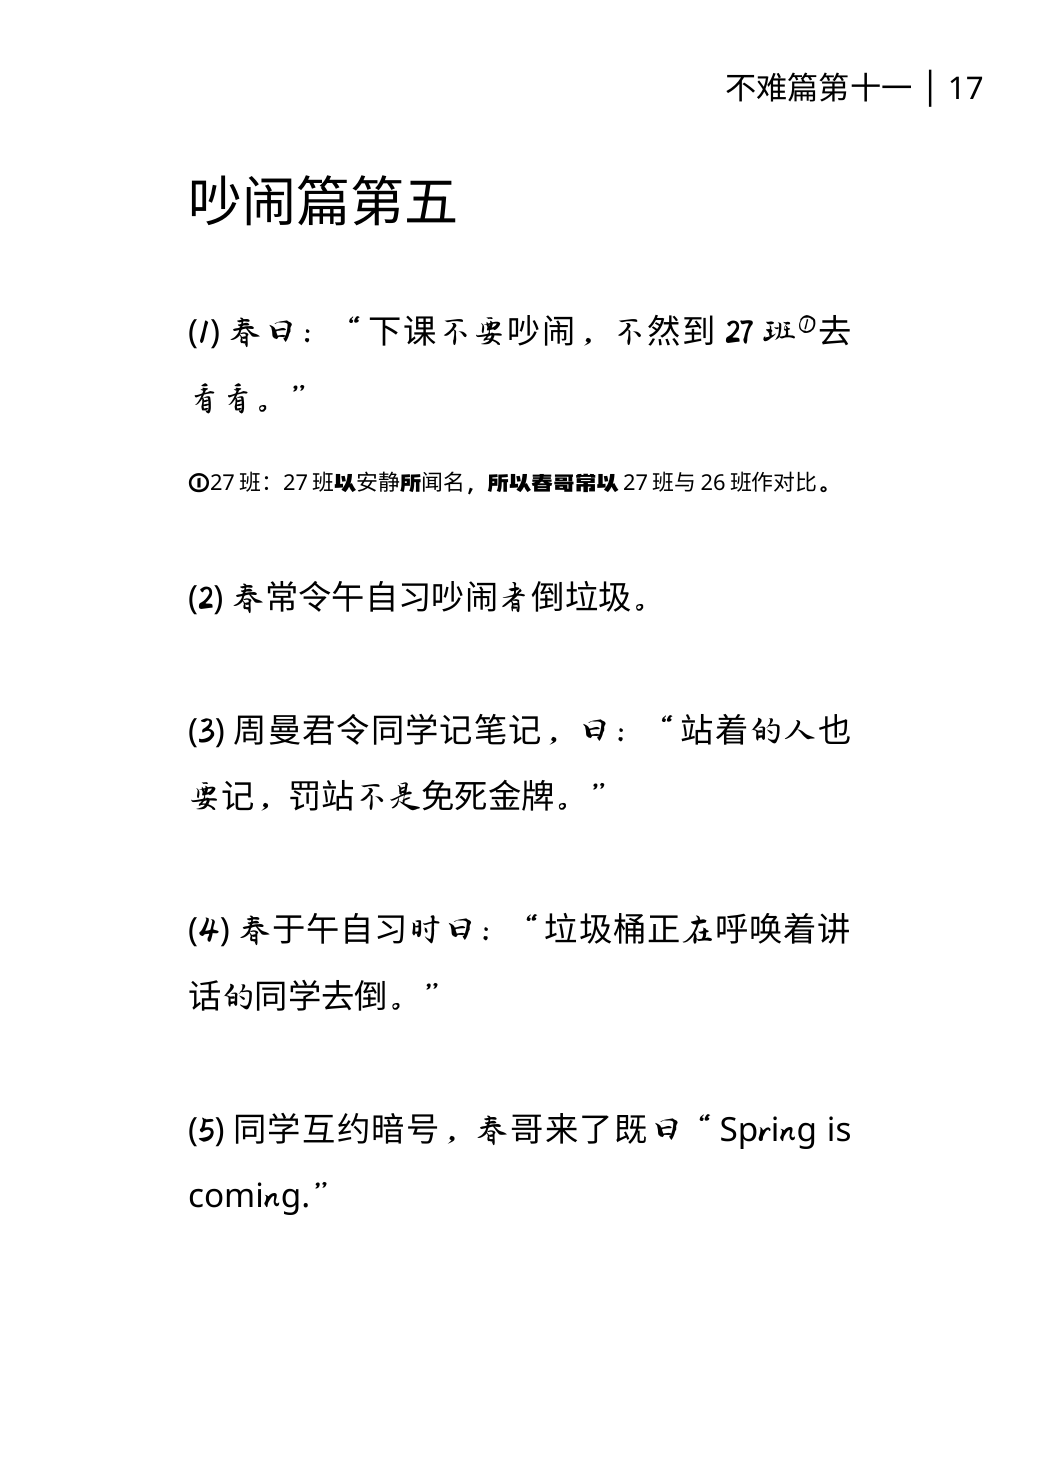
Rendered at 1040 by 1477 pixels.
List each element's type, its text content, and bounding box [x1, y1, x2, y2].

list 同学互约暗号，春哥来了既曰“Spring is coming.” [188, 1097, 852, 1230]
list 春常令午自习吵闹者倒垃圾。 [188, 565, 852, 632]
list 春于午自习时曰：“垃圾桶正在呼唤着讲话的同学去倒。” [188, 897, 852, 1030]
text ①27班：27班以安静所闻名，所以春哥常以27班与26班作对比。 [188, 466, 852, 499]
list 周曼君令同学记笔记，曰：“站着的人也要记，罚站不是免死金牌。” [188, 698, 852, 831]
text 吵闹篇第五 [188, 166, 852, 233]
list 春曰：“下课不要吵闹，不然到27班①去看看。” [188, 299, 852, 432]
